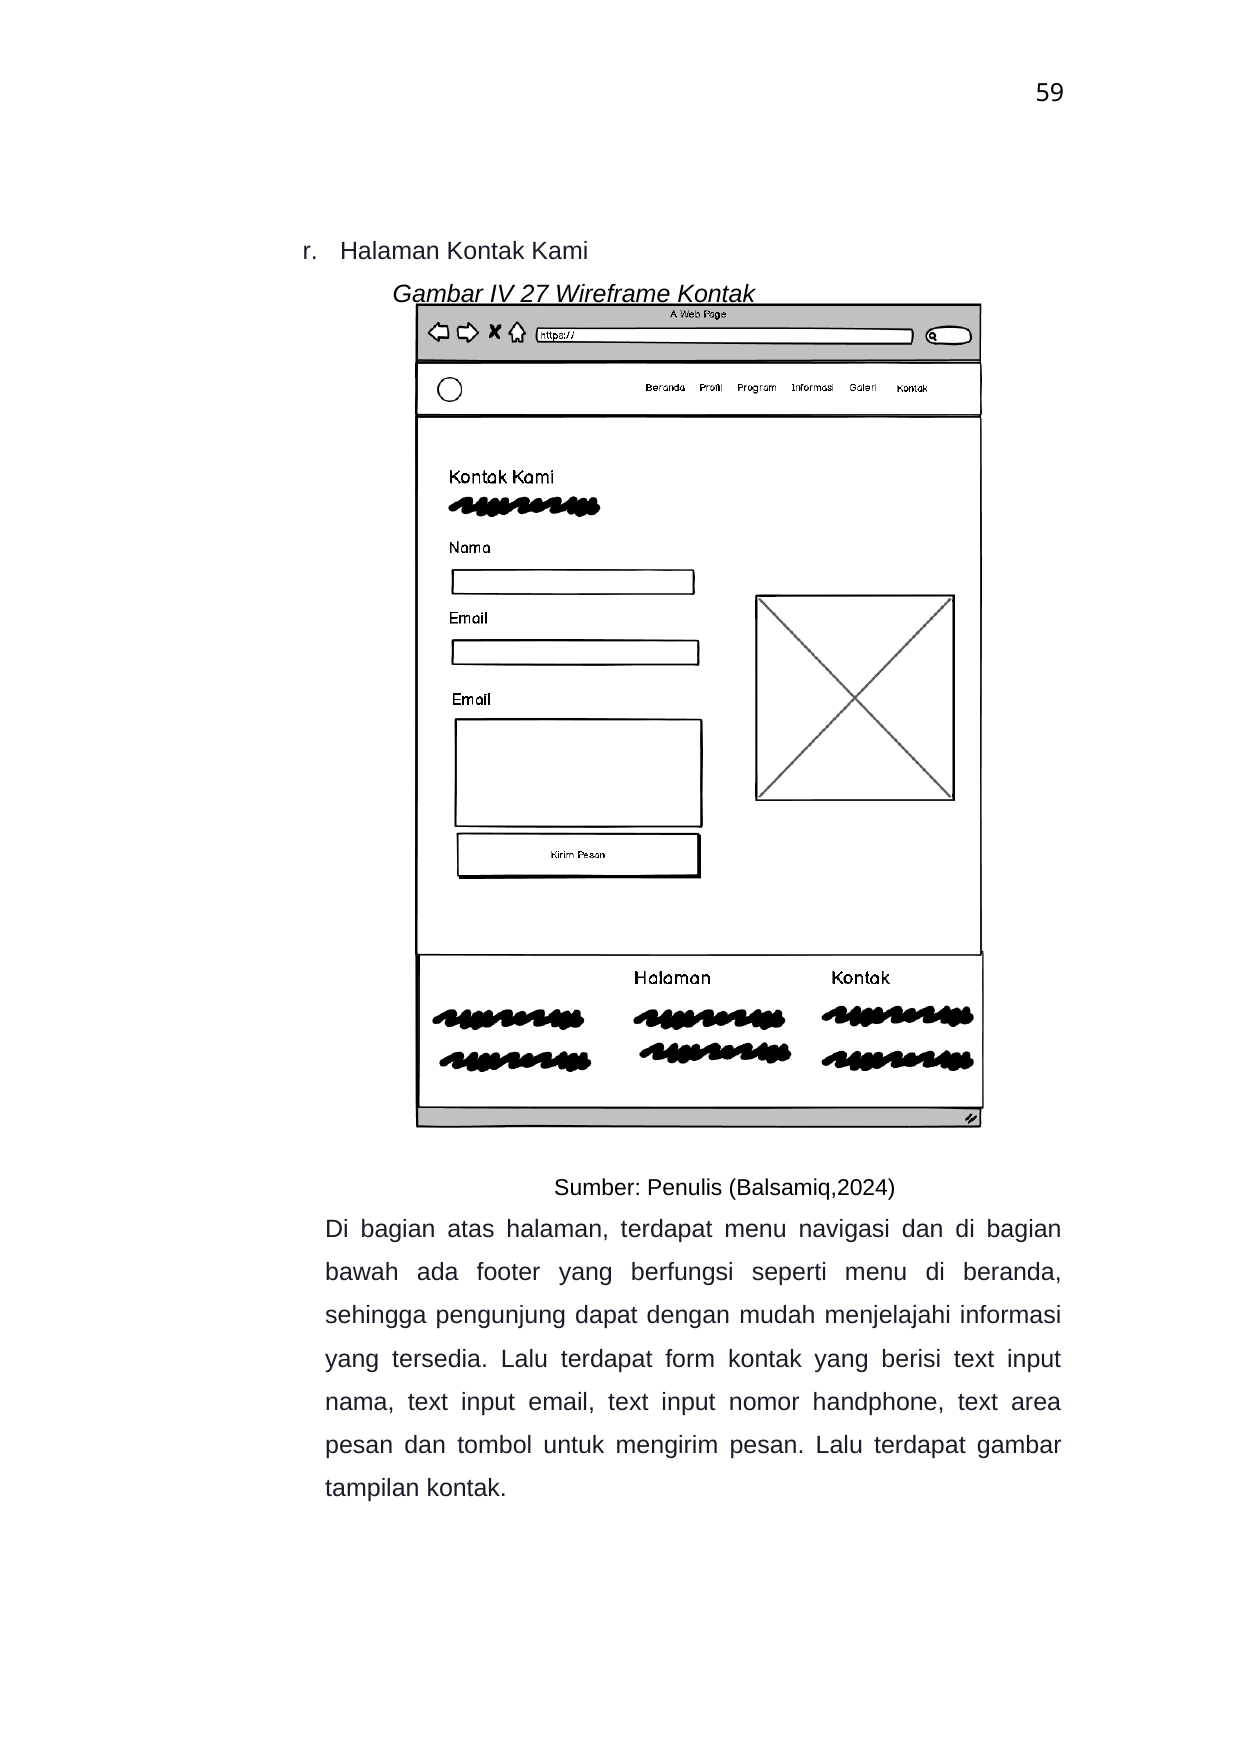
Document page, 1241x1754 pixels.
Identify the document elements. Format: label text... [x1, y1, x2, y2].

picture [415, 303, 984, 1128]
list Sumber: Penulis (Balsamiq,2024) [386, 1174, 1063, 1200]
list Halaman Kontak Kami [302, 236, 1050, 265]
text Di bagian atas halaman, terdapat menu navigasi dan di bagian bawah ada footer yang berfungsi seperti menu di beranda, sehingga pengunjung dapat dengan mudah menjelajahi informasi yang tersedia. Lalu terdapat form kontak yang berisi text input nama, text input email, text input nomor handphone, text area pesan dan tombol untuk mengirim pesan. Lalu terdapat gambar tampilan kontak. [325, 1214, 1063, 1502]
